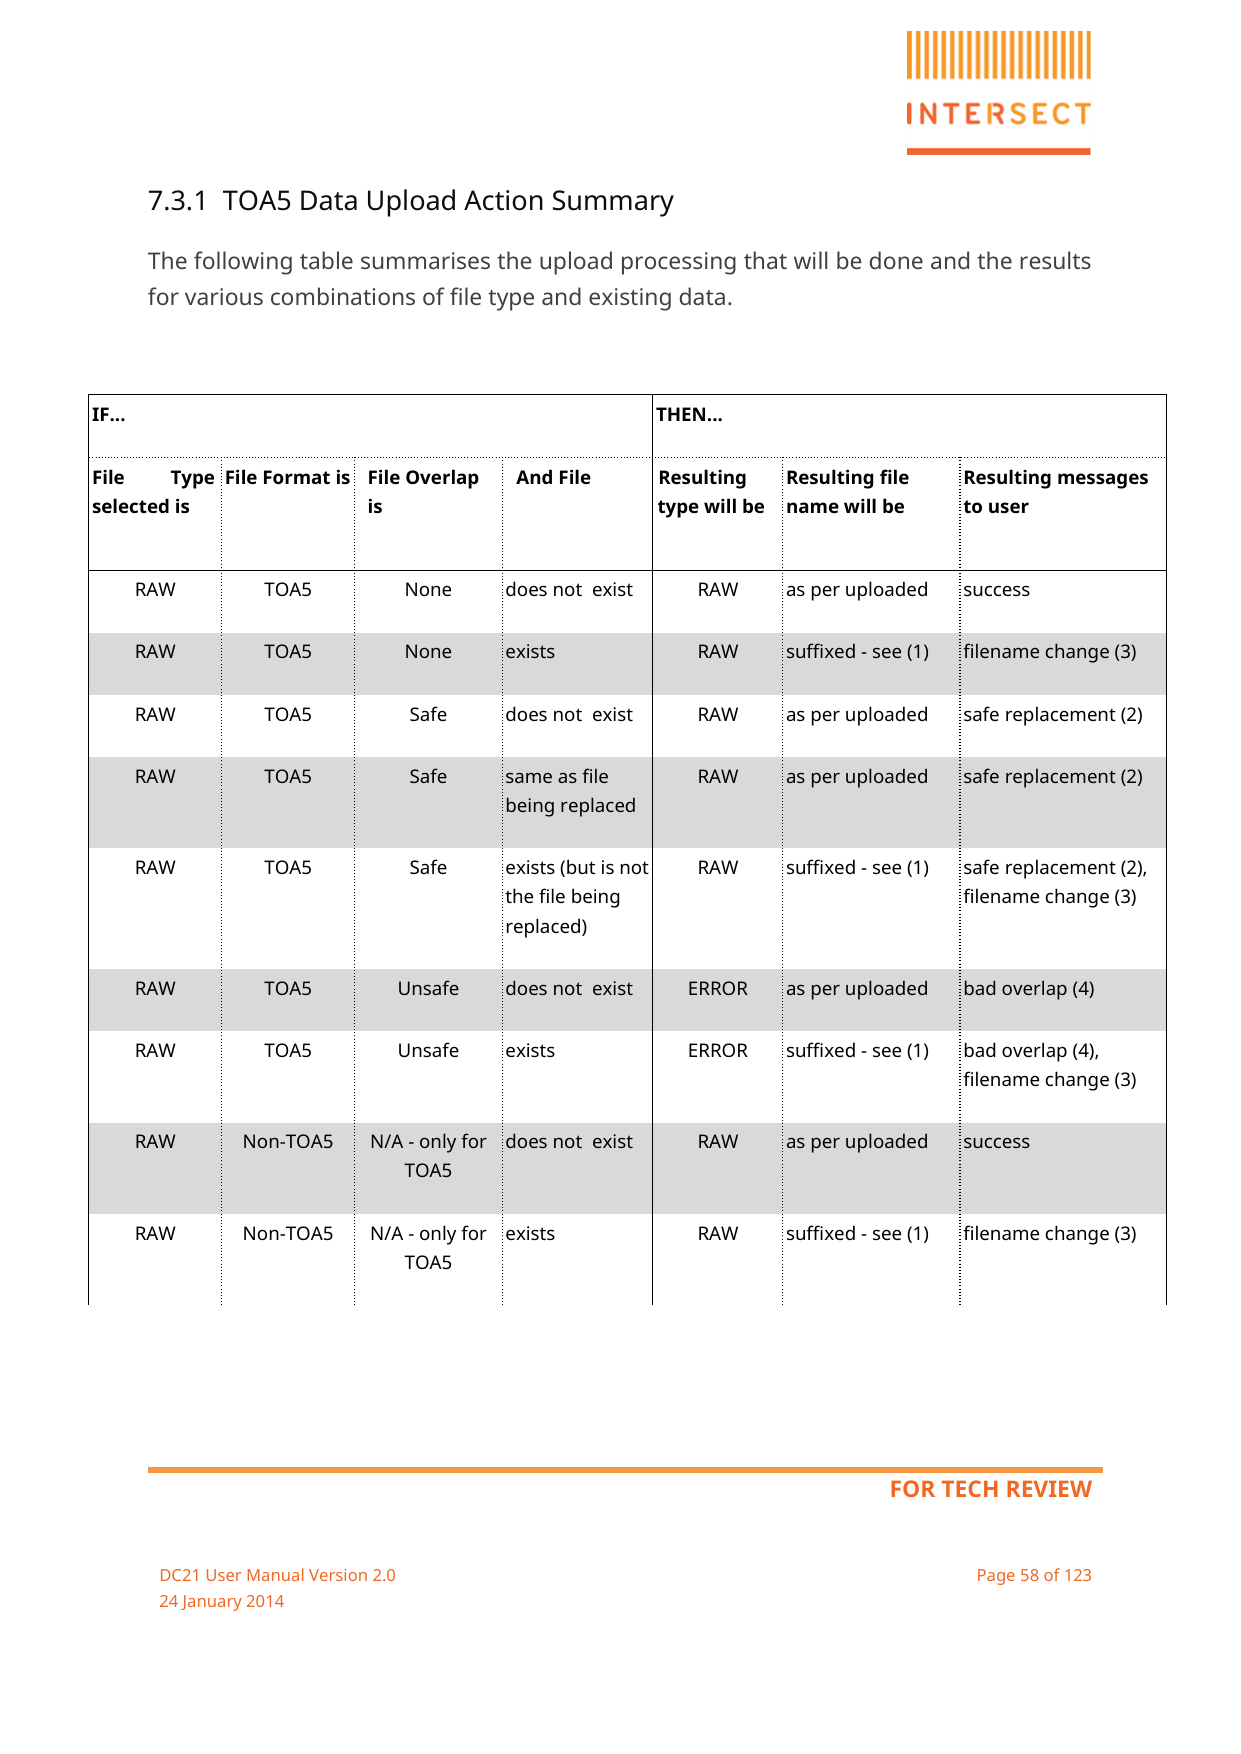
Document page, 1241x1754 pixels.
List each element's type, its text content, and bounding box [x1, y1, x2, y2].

table_cell success [960, 1123, 1166, 1214]
table_cell N/A - only for TOA5 [354, 1123, 502, 1214]
table_cell Unsafe [354, 1031, 502, 1122]
table_cell N/A - only for TOA5 [354, 1214, 502, 1305]
table_cell RAW [89, 1123, 221, 1214]
table_cell RAW [89, 633, 221, 695]
table_cell Safe [354, 695, 502, 757]
table_cell RAW [89, 849, 221, 969]
table_cell exists [502, 633, 652, 695]
table_cell suffixed - see (1) [783, 849, 960, 969]
table_cell And File [502, 457, 652, 570]
table_cell suffixed - see (1) [783, 1214, 960, 1305]
table_cell RAW [653, 695, 783, 757]
picture [905, 29, 1093, 157]
table_cell Unsafe [354, 969, 502, 1031]
table_cell ERROR [653, 1031, 783, 1122]
table_cell TOA5 [221, 757, 354, 848]
table_cell as per uploaded [783, 695, 960, 757]
table_cell safe replacement (2) [960, 695, 1166, 757]
table_cell exists (but is not the file being replaced) [502, 849, 652, 969]
table_cell RAW [89, 757, 221, 848]
table_header IF... [89, 395, 652, 457]
table_cell bad overlap (4), filename change (3) [960, 1031, 1166, 1122]
table_cell RAW [89, 1031, 221, 1122]
table_cell None [354, 633, 502, 695]
table_cell RAW [653, 757, 783, 848]
table_cell same as file being replaced [502, 757, 652, 848]
table_cell filename change (3) [960, 633, 1166, 695]
table_cell Resulting file name will be [783, 457, 960, 570]
table_cell Safe [354, 849, 502, 969]
table_cell RAW [89, 695, 221, 757]
table_cell exists [502, 1214, 652, 1305]
table_cell success [960, 571, 1166, 633]
table_cell does not exist [502, 1123, 652, 1214]
table_cell RAW [653, 571, 783, 633]
table_cell File Format is [221, 457, 354, 570]
table_cell does not exist [502, 969, 652, 1031]
table_cell filename change (3) [960, 1214, 1166, 1305]
table_cell safe replacement (2) [960, 757, 1166, 848]
table_cell does not exist [502, 571, 652, 633]
table_cell Resulting messages to user [960, 457, 1166, 570]
table_cell as per uploaded [783, 571, 960, 633]
table_cell None [354, 571, 502, 633]
table_cell suffixed - see (1) [783, 1031, 960, 1122]
table_cell RAW [653, 633, 783, 695]
table_cell RAW [653, 849, 783, 969]
table_cell as per uploaded [783, 1123, 960, 1214]
table_cell bad overlap (4) [960, 969, 1166, 1031]
table_cell TOA5 [221, 849, 354, 969]
table_cell ERROR [653, 969, 783, 1031]
table_cell RAW [653, 1214, 783, 1305]
table_cell suffixed - see (1) [783, 633, 960, 695]
table_header THEN... [653, 395, 1166, 457]
table_cell TOA5 [221, 571, 354, 633]
table_cell Non-TOA5 [221, 1123, 354, 1214]
table_cell TOA5 [221, 695, 354, 757]
table_cell Non-TOA5 [221, 1214, 354, 1305]
table_cell TOA5 [221, 633, 354, 695]
table_cell Safe [354, 757, 502, 848]
table_cell Resulting type will be [653, 457, 783, 570]
table_cell RAW [653, 1123, 783, 1214]
table_cell File Type selected is [89, 457, 221, 570]
table_cell as per uploaded [783, 969, 960, 1031]
table_cell RAW [89, 1214, 221, 1305]
table_cell does not exist [502, 695, 652, 757]
text The following table summarises the upload processing that will be done and the results for various combinations of file type and existing data. [148, 244, 1092, 312]
table_cell TOA5 [221, 1031, 354, 1122]
table_cell as per uploaded [783, 757, 960, 848]
table_cell safe replacement (2), filename change (3) [960, 849, 1166, 969]
table_cell exists [502, 1031, 652, 1122]
table_cell RAW [89, 571, 221, 633]
table_cell File Overlap is [354, 457, 502, 570]
subtitle TOA5 Data Upload Action Summary [148, 181, 1092, 218]
table_cell TOA5 [221, 969, 354, 1031]
table_cell RAW [89, 969, 221, 1031]
